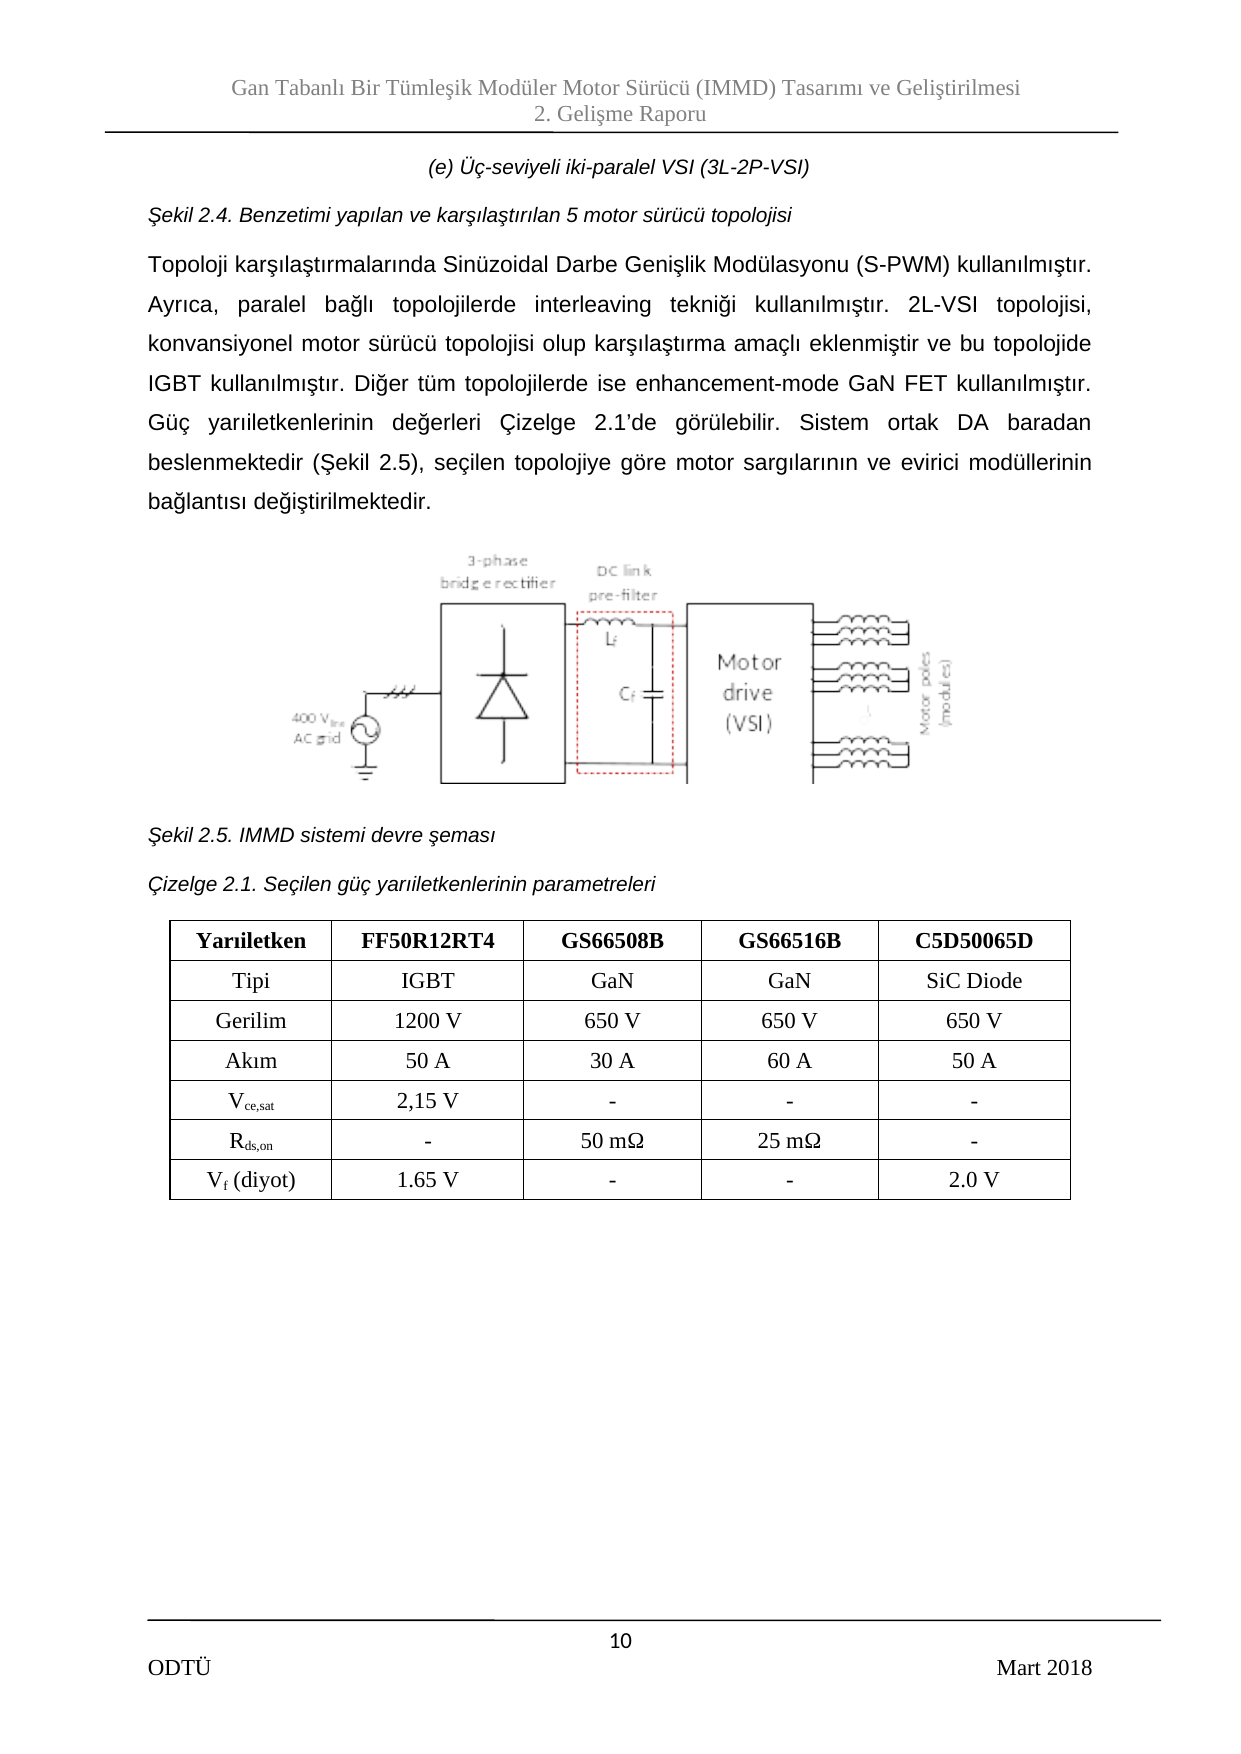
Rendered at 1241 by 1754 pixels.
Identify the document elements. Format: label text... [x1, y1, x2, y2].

table_cell 25 mΩ [702, 1120, 878, 1159]
table_cell SiC Diode [879, 961, 1070, 1000]
table_header GS66508B [524, 921, 701, 960]
table_cell Vce,sat [171, 1081, 331, 1119]
text Şekil 2.5. IMMD sistemi devre şeması [148, 823, 1093, 847]
table_cell 2,15 V [332, 1081, 523, 1119]
table_cell 1200 V [332, 1001, 523, 1039]
table_cell Rds,on [171, 1120, 331, 1159]
table_cell Gerilim [171, 1001, 331, 1039]
table_header FF50R12RT4 [332, 921, 523, 960]
table_cell 650 V [879, 1001, 1070, 1039]
table_cell 50 A [332, 1041, 523, 1079]
table_cell Vf (diyot) [171, 1160, 331, 1199]
table_cell - [702, 1160, 878, 1199]
table_cell - [332, 1120, 523, 1159]
table_header Yarıiletken [171, 921, 331, 960]
table_cell Akım [171, 1041, 331, 1079]
table_cell - [879, 1120, 1070, 1159]
table_cell 60 A [702, 1041, 878, 1079]
table_cell 2.0 V [879, 1160, 1070, 1199]
table_cell - [524, 1160, 701, 1199]
table_cell IGBT [332, 961, 523, 1000]
table_cell - [702, 1081, 878, 1119]
table_cell 1.65 V [332, 1160, 523, 1199]
table_cell 650 V [524, 1001, 701, 1039]
table_cell 50 mΩ [524, 1120, 701, 1159]
table_cell GaN [524, 961, 701, 1000]
table_header C5D50065D [879, 921, 1070, 960]
table_cell Tipi [171, 961, 331, 1000]
text Çizelge 2.1. Seçilen güç yarıiletkenlerinin parametreleri [148, 871, 1093, 895]
table_cell GaN [702, 961, 878, 1000]
table_cell 50 A [879, 1041, 1070, 1079]
table_cell 30 A [524, 1041, 701, 1079]
table_cell 650 V [702, 1001, 878, 1039]
text Topoloji karşılaştırmalarında Sinüzoidal Darbe Genişlik Modülasyonu (S-PWM) kullanılmıştır. Ayrıca, paralel bağlı topolojilerde interleaving tekniği kullanılmıştır. 2L-VSI topolojisi, konvansiyonel motor sürücü topolojisi olup karşılaştırma amaçlı eklenmiştir ve bu topolojide IGBT kullanılmıştır. Diğer tüm topolojilerde ise enhancement-mode GaN FET kullanılmıştır. Güç yarıiletkenlerinin değerleri Çizelge 2.1’de görülebilir. Sistem ortak DA baradan beslenmektedir (Şekil 2.5), seçilen topolojiye göre motor sargılarının ve evirici modüllerinin bağlantısı değiştirilmektedir. [148, 251, 1093, 514]
text Şekil 2.4. Benzetimi yapılan ve karşılaştırılan 5 motor sürücü topolojisi [148, 203, 1093, 227]
text (e) Üç-seviyeli iki-paralel VSI (3L-2P-VSI) [148, 154, 1093, 178]
table_header GS66516B [702, 921, 878, 960]
table_cell - [524, 1081, 701, 1119]
table_cell - [879, 1081, 1070, 1119]
